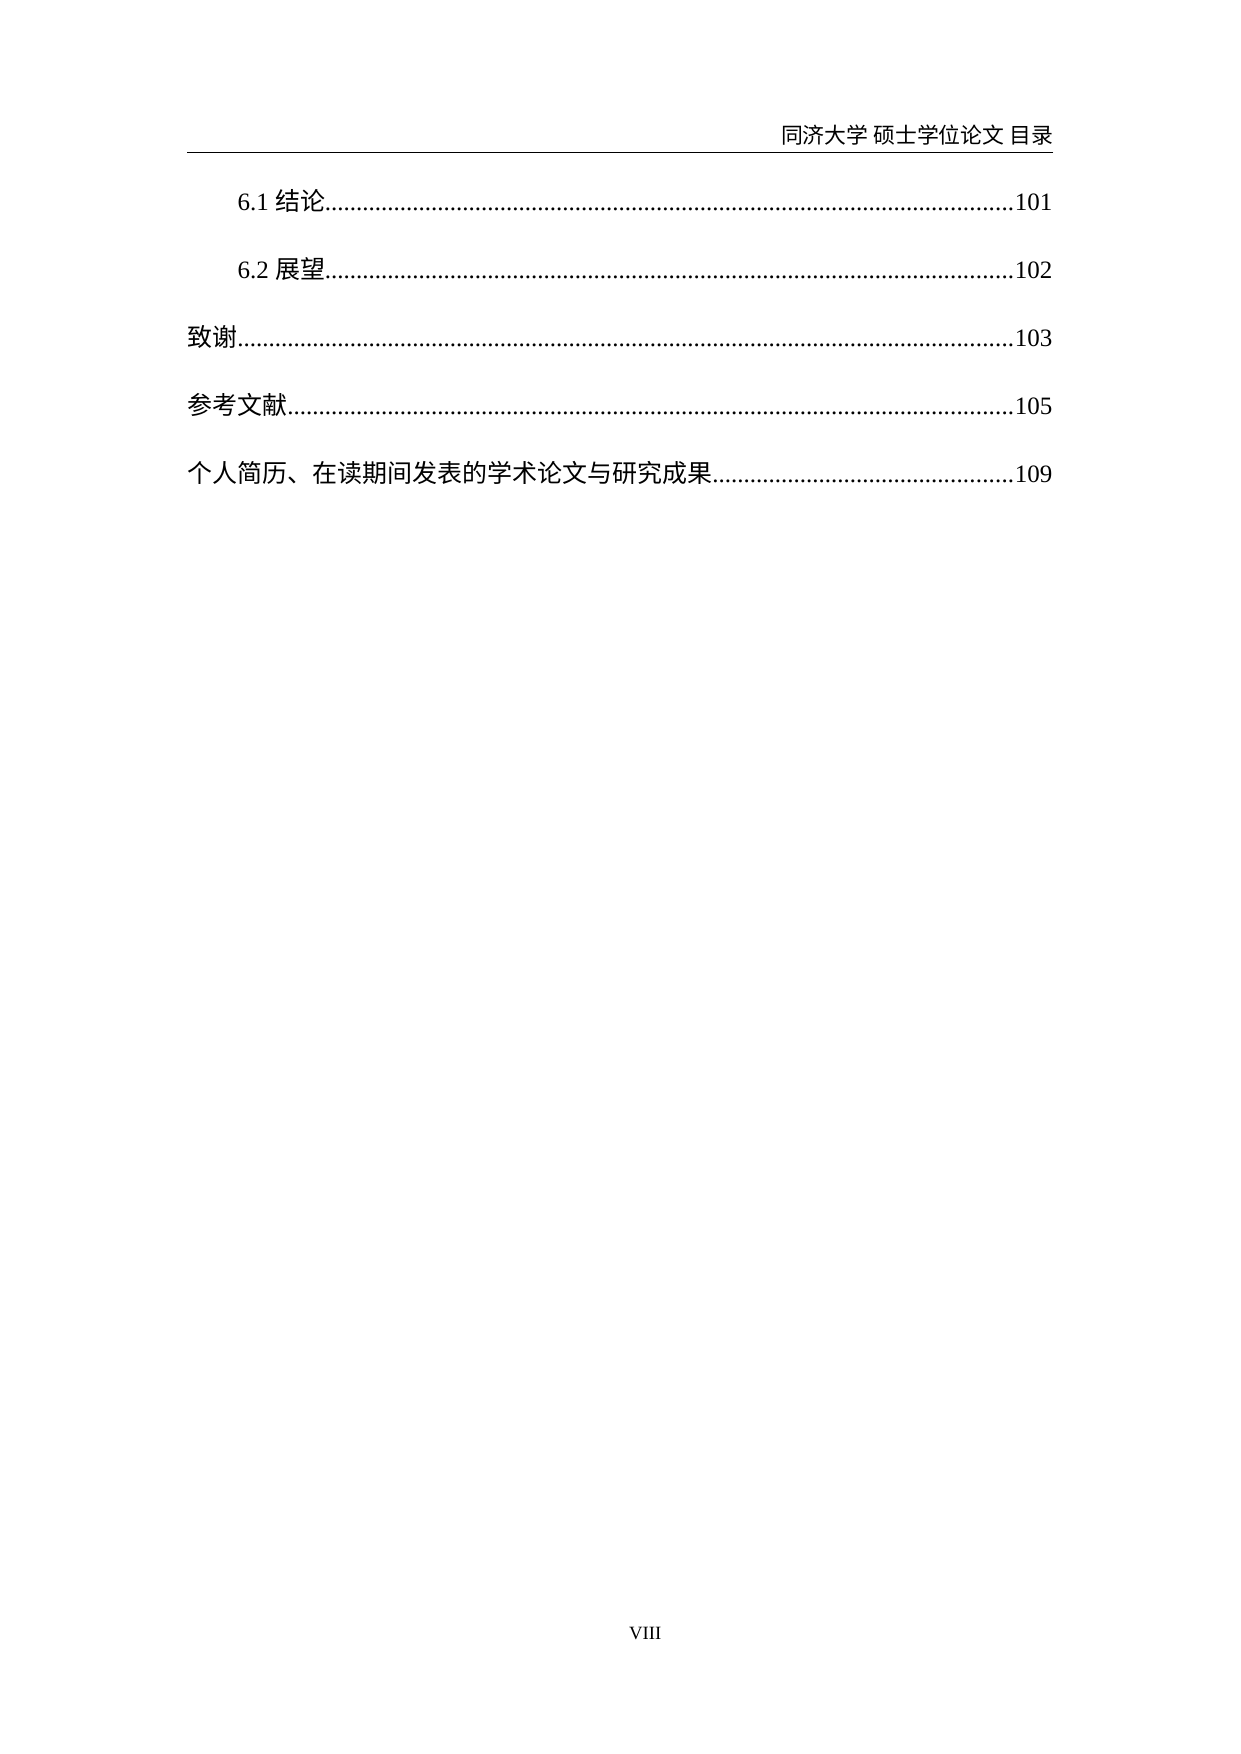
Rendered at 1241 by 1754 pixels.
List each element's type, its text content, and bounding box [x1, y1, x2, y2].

text 参考文献 105 [187, 369, 1053, 437]
text 6.2 展望 102 [237, 233, 1053, 301]
text 致谢 103 [187, 301, 1053, 369]
text 6.1 结论 101 [237, 166, 1053, 233]
text 个人简历、在读期间发表的学术论文与研究成果 109 [187, 437, 1053, 505]
